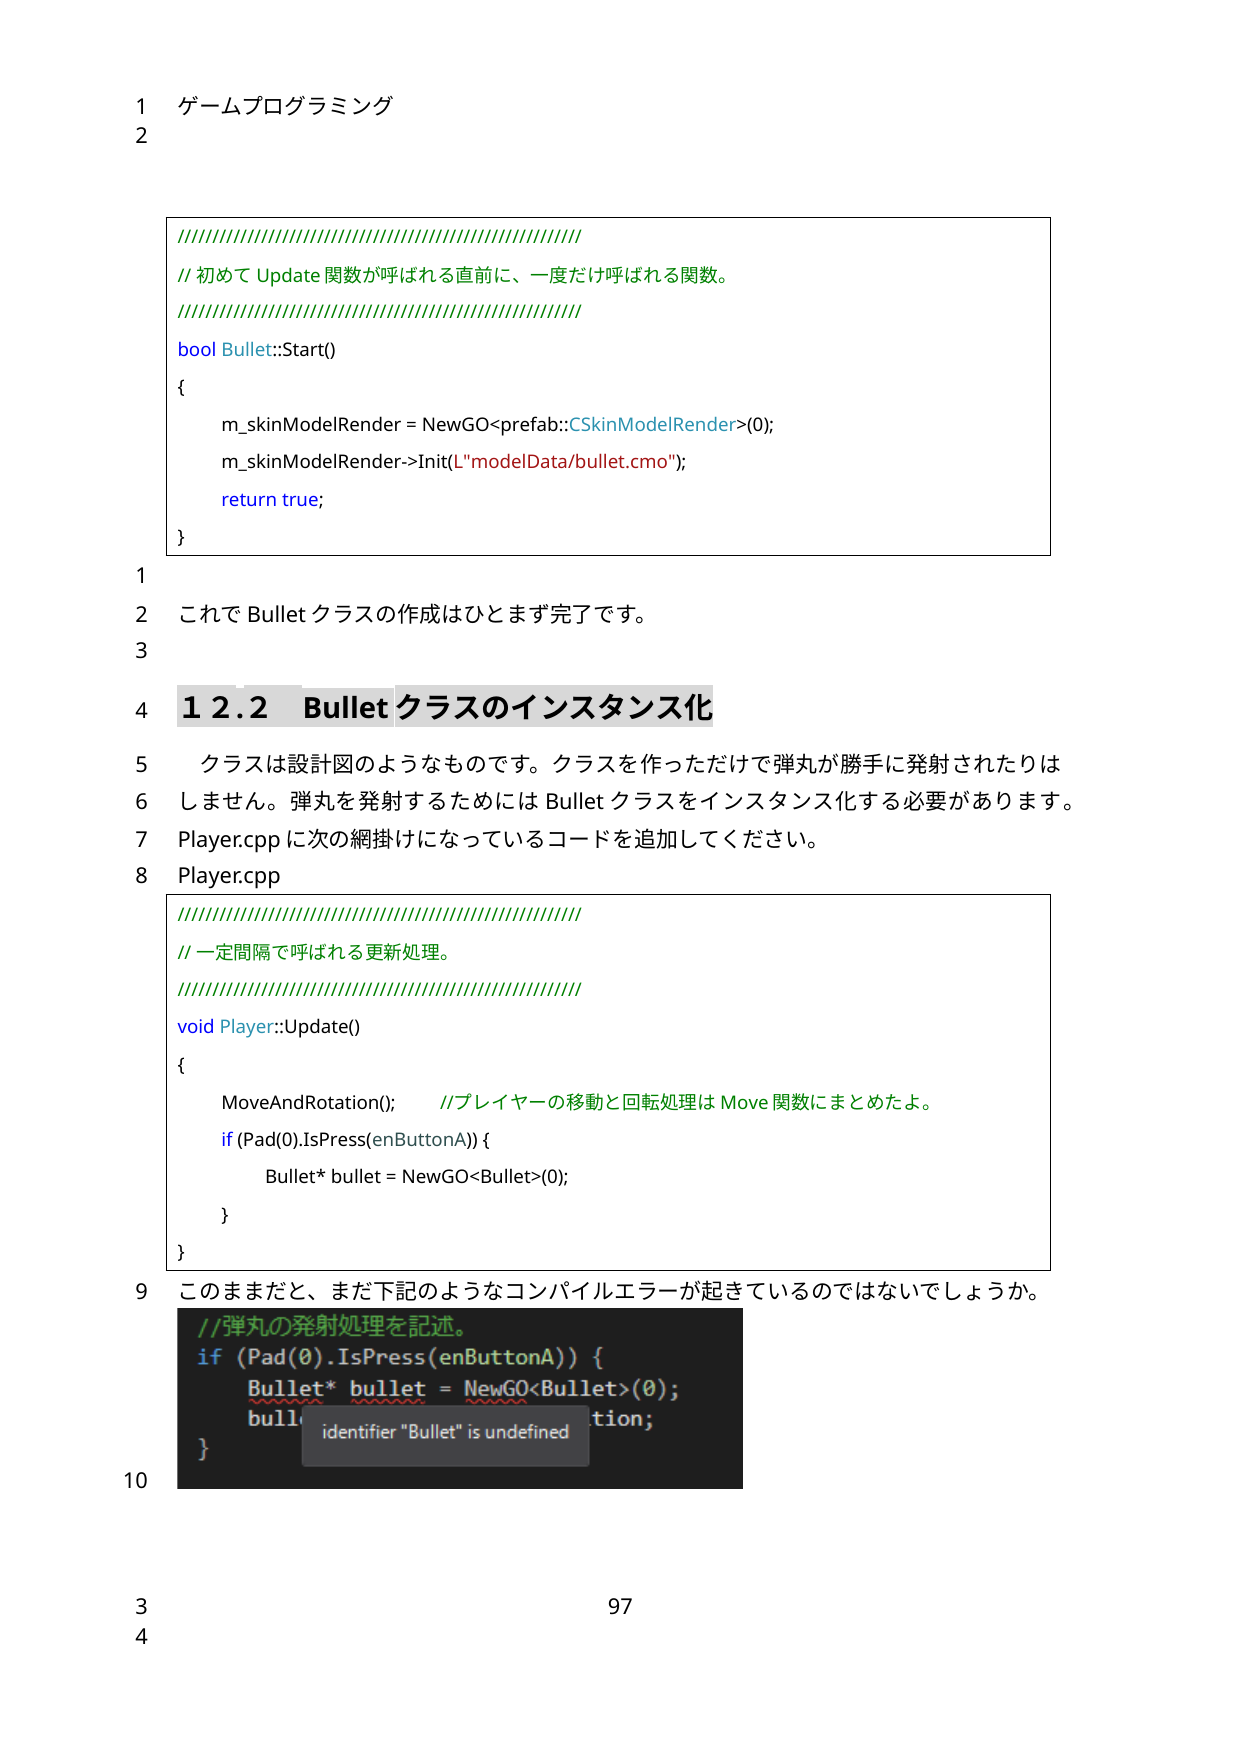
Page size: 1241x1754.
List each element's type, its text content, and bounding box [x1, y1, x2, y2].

subtitle １２.２ Bulletクラスのインスタンス化 [177, 669, 1063, 744]
text Player.cpp [177, 856, 1063, 894]
text これでBulletクラスの作成はひとまず完了です。 [177, 594, 1063, 631]
text このままだと、まだ下記のようなコンパイルエラーが起きているのではないでしょうか。 [177, 1271, 1063, 1308]
text クラスは設計図のようなものです。クラスを作っただけで弾丸が勝手に発射されたりはしません。弾丸を発射するためにはBulletクラスをインスタンス化する必要があります。Player.cppに次の網掛けになっているコードを追加してください。 [177, 744, 1063, 856]
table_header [167, 218, 1050, 555]
table_header ////////////////////////////////////////////////////////// // 一定間隔で呼ばれる更新処理。 ////////////////////////////////////////////////////////// void Player::Update() { MoveAndRotation(); //プレイヤーの移動と回転処理はMove関数にまとめたよ。 if (Pad(0).IsPress(enButtonA)) { Bullet* bullet = NewGO<Bullet>(0); } } [167, 895, 1050, 1270]
picture [177, 1308, 743, 1489]
